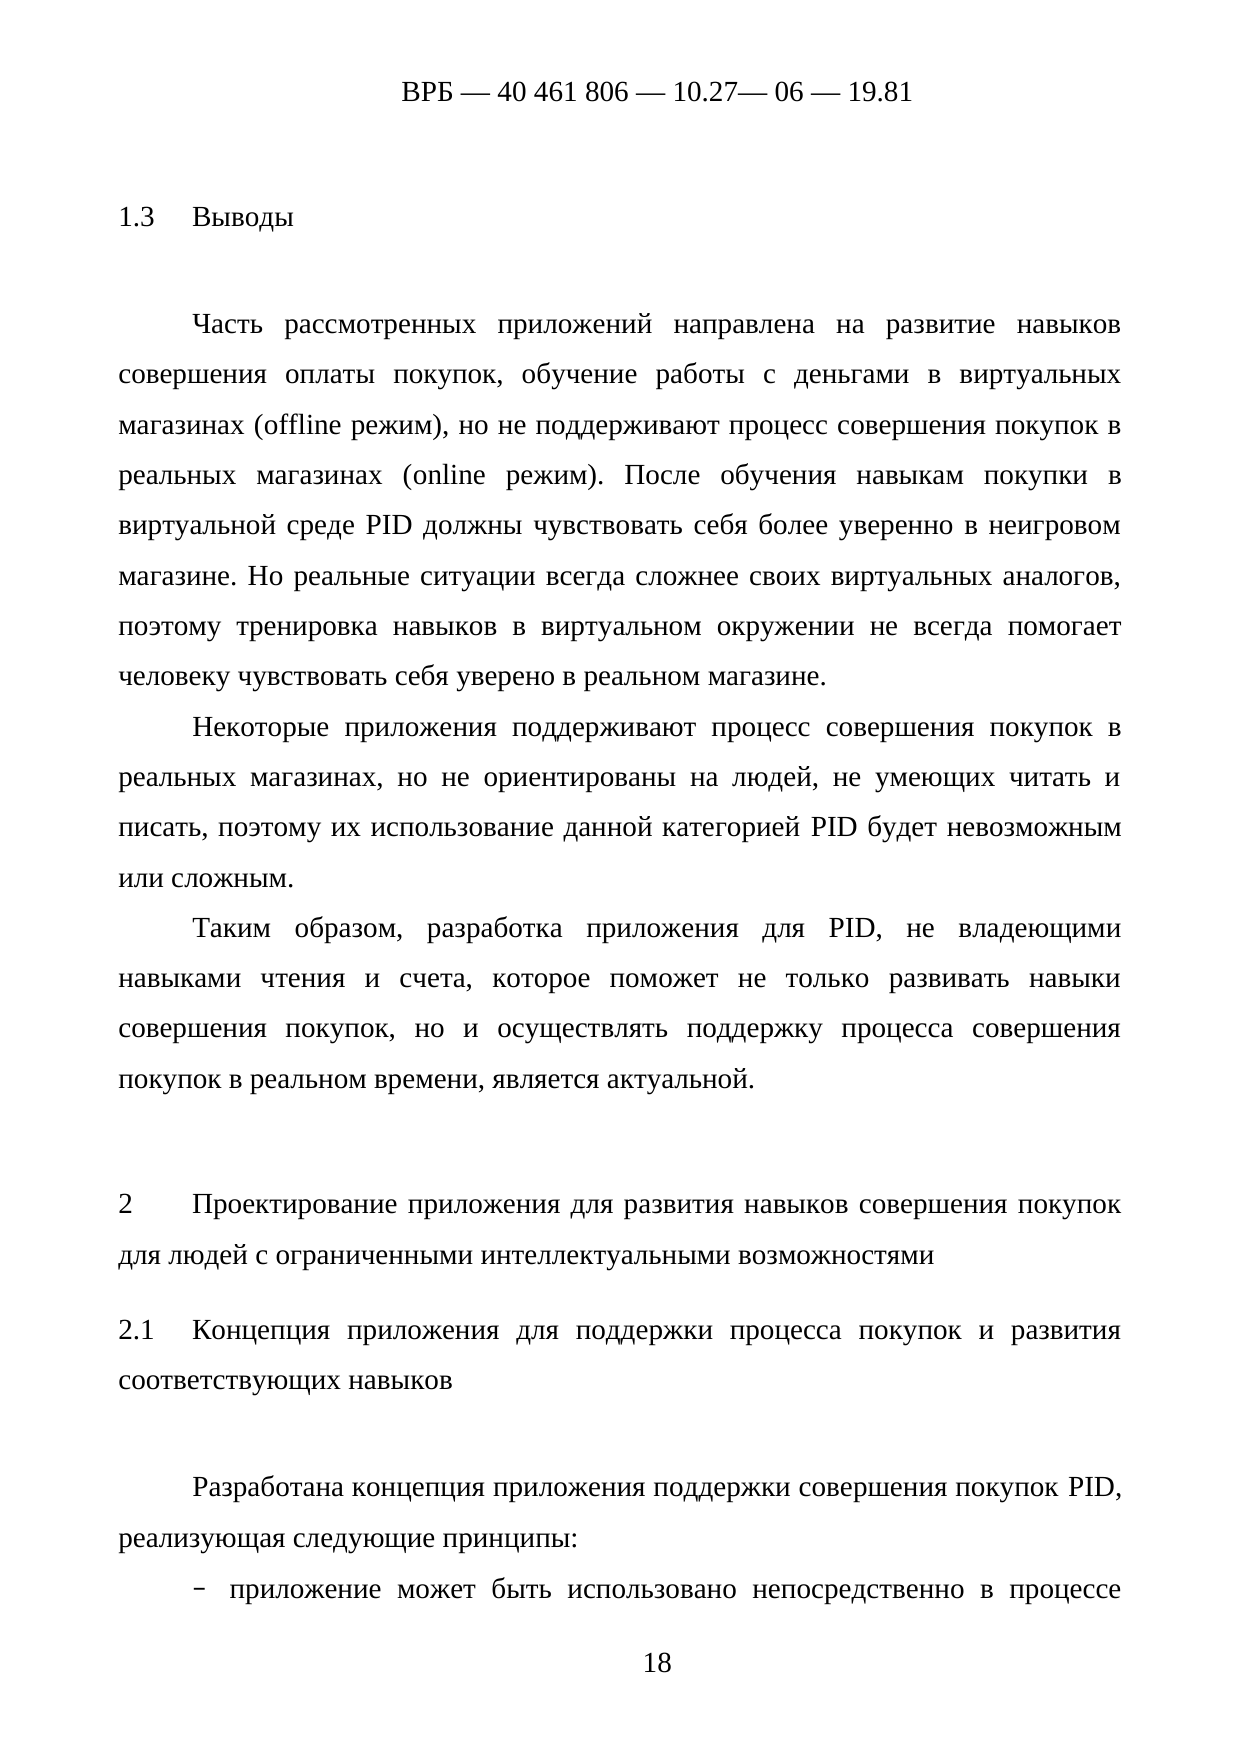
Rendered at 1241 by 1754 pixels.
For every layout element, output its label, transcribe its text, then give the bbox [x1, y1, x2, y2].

text Таким образом, разработка приложения для PID, не владеющими навыками чтения и счета, которое поможет не только развивать навыки совершения покупок, но и осуществлять поддержку процесса совершения покупок в реальном времени, является актуальной. [118, 910, 1122, 1094]
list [192, 1570, 1122, 1606]
subtitle Выводы [118, 199, 1122, 233]
text Некоторые приложения поддерживают процесс совершения покупок в реальных магазинах, но не ориентированы на людей, не умеющих читать и писать, поэтому их использование данной категорией PID будет невозможным или сложным. [118, 709, 1122, 893]
subtitle Концепция приложения для поддержки процесса покупок и развития соответствующих навыков [118, 1312, 1122, 1396]
text Часть рассмотренных приложений направлена на развитие навыков совершения оплаты покупок, обучение работы с деньгами в виртуальных магазинах (offline режим), но не поддерживают процесс совершения покупок в реальных магазинах (online режим). После обучения навыкам покупки в виртуальной среде PID должны чувствовать себя более уверенно в неигровом магазине. Но реальные ситуации всегда сложнее своих виртуальных аналогов, поэтому тренировка навыков в виртуальном окружении не всегда помогает человеку чувствовать себя уверено в реальном магазине. [118, 306, 1122, 692]
subtitle Проектирование приложения для развития навыков совершения покупок для людей с ограниченными интеллектуальными возможностями [118, 1187, 1122, 1270]
text Разработана концепция приложения поддержки совершения покупок PID, реализующая следующие принципы: [118, 1469, 1122, 1553]
